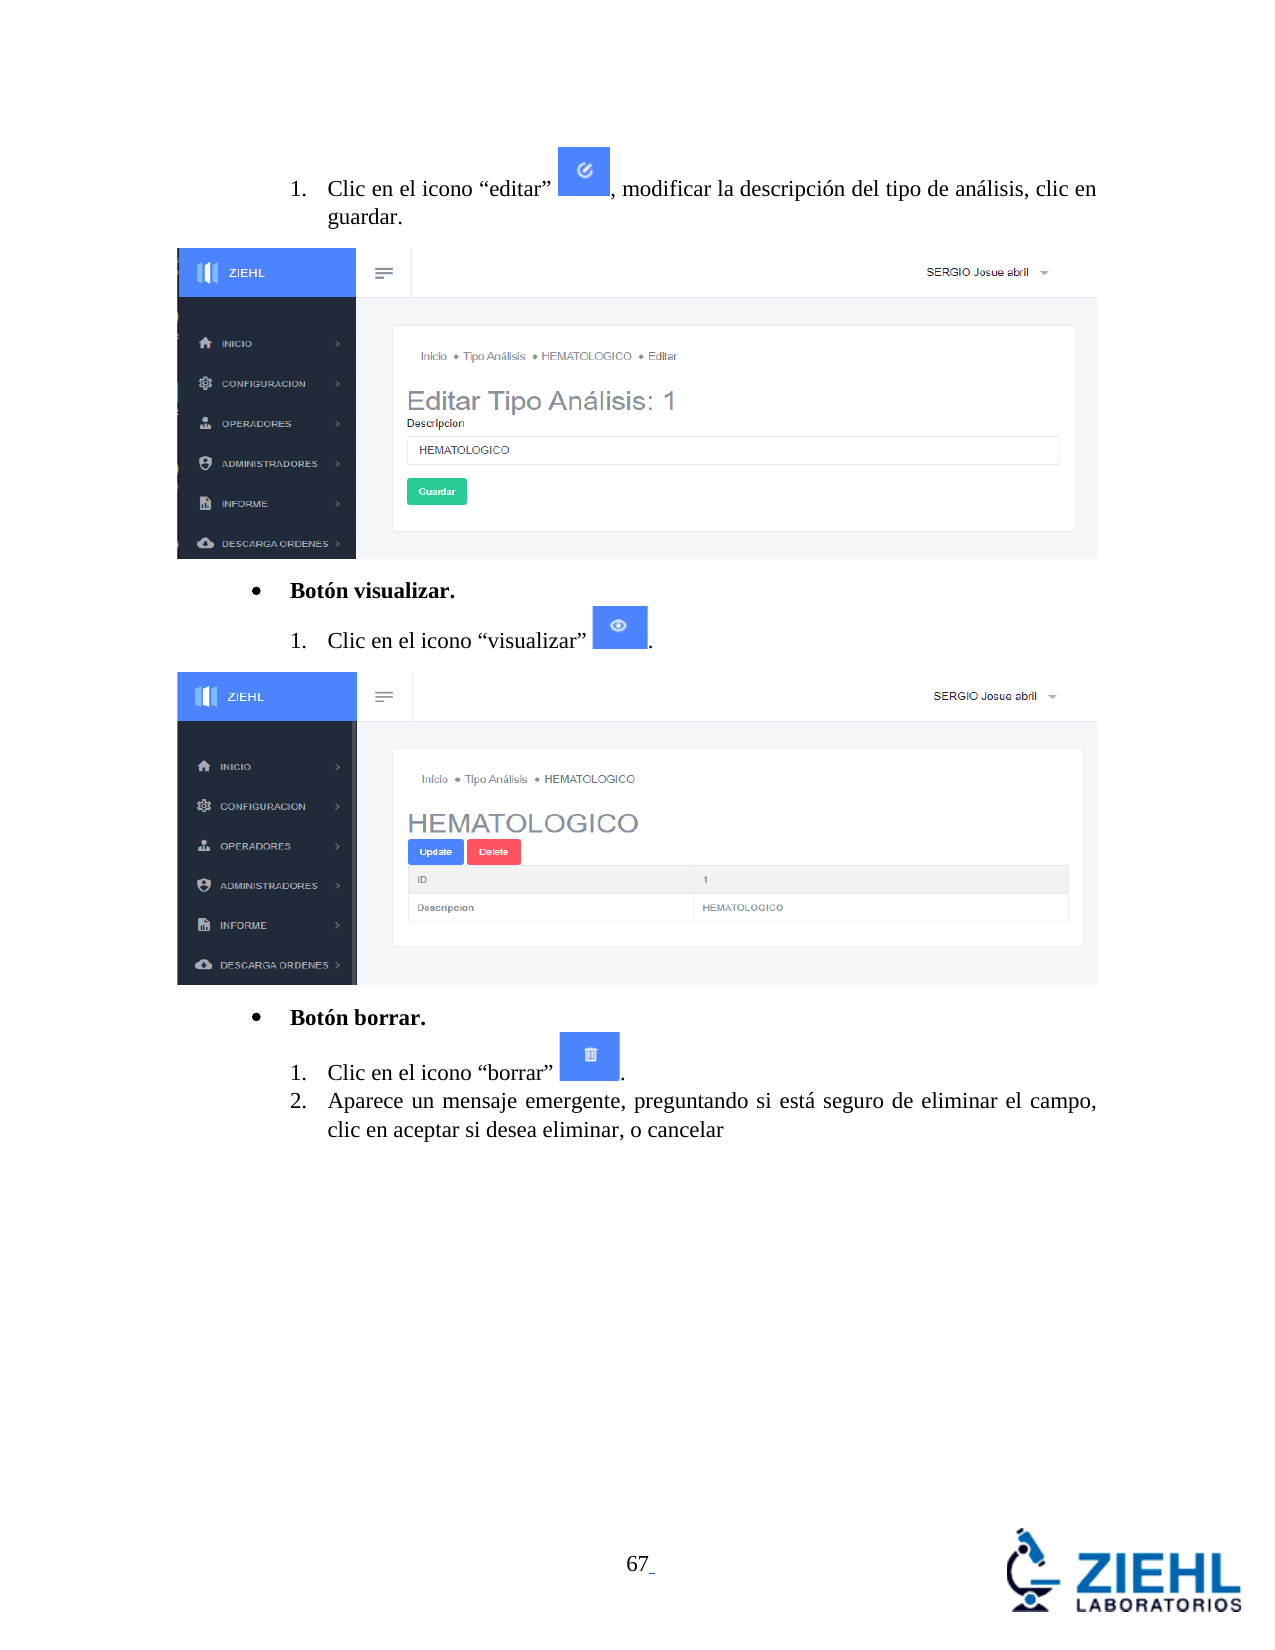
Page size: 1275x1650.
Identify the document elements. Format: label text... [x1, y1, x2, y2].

picture [1007, 1528, 1242, 1612]
list Clic en el icono “editar” , modificar la descripción del tipo de análisis, clic en guardar. [290, 148, 1098, 229]
list Clic en el icono “borrar” . [290, 1032, 1098, 1086]
list Botón visualizar. [252, 578, 1098, 604]
list Aparece un mensaje emergente, preguntando si está seguro de eliminar el campo, clic en aceptar si desea eliminar, o cancelar [290, 1088, 1098, 1142]
list Clic en el icono “visualizar” . [290, 606, 1098, 654]
list Botón borrar. [252, 1004, 1098, 1030]
